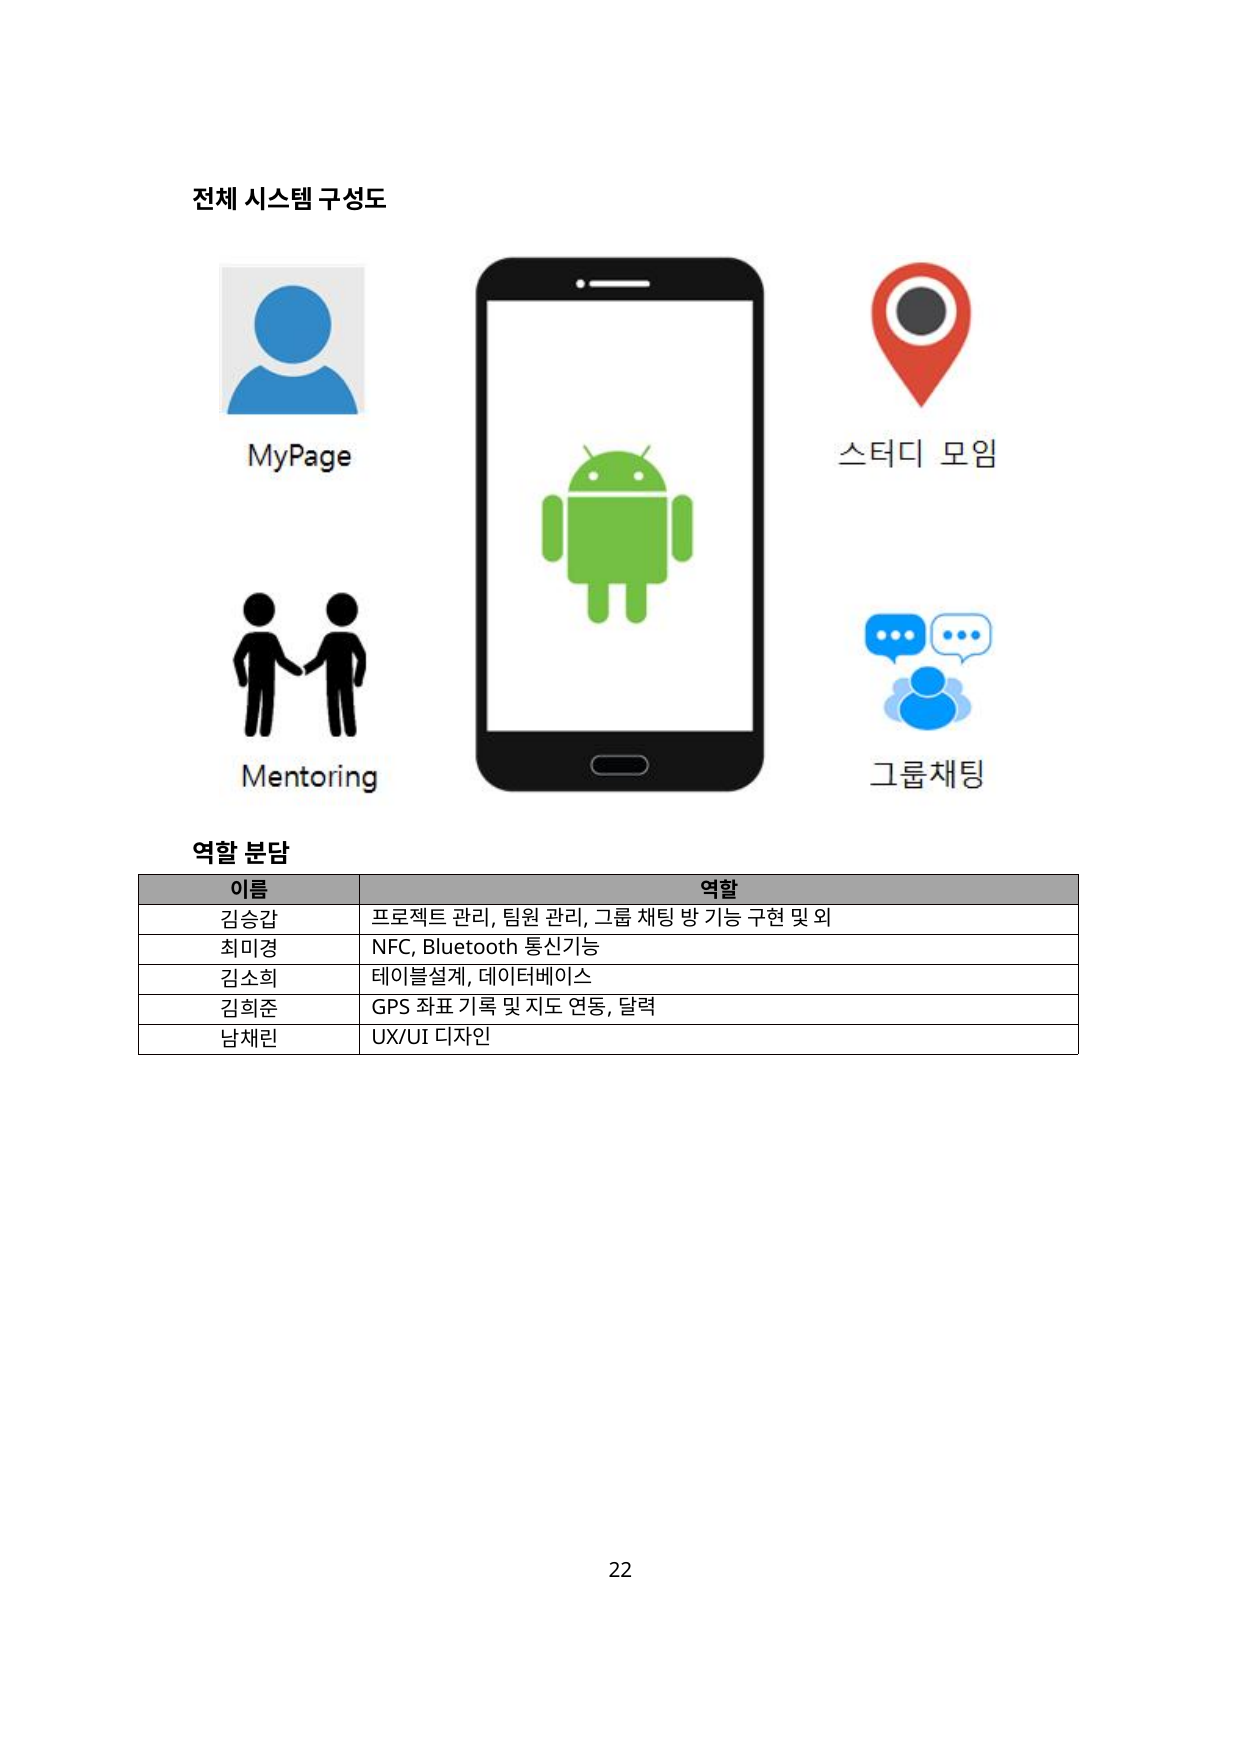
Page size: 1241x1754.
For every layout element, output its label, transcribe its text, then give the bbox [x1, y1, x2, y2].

list 전체 시스템 구성도 [184, 177, 1078, 218]
table_cell 김소희 [139, 965, 359, 994]
table_header 역할 [360, 875, 1078, 904]
table_cell 최미경 [139, 935, 359, 964]
table_cell 김희준 [139, 995, 359, 1024]
table_cell 남채린 [139, 1025, 359, 1054]
table_header 이름 [139, 875, 359, 904]
table_cell 테이블설계, 데이터베이스 [360, 965, 1078, 994]
table_cell UX/UI 디자인 [360, 1025, 1078, 1054]
table_cell NFC, Bluetooth 통신기능 [360, 935, 1078, 964]
table_cell 김승갑 [139, 905, 359, 934]
table_cell 프로젝트 관리, 팀원 관리, 그룹 채팅 방 기능 구현 및 외 [360, 905, 1078, 934]
table_cell GPS 좌표 기록 및 지도 연동, 달력 [360, 995, 1078, 1024]
picture [219, 255, 1021, 812]
